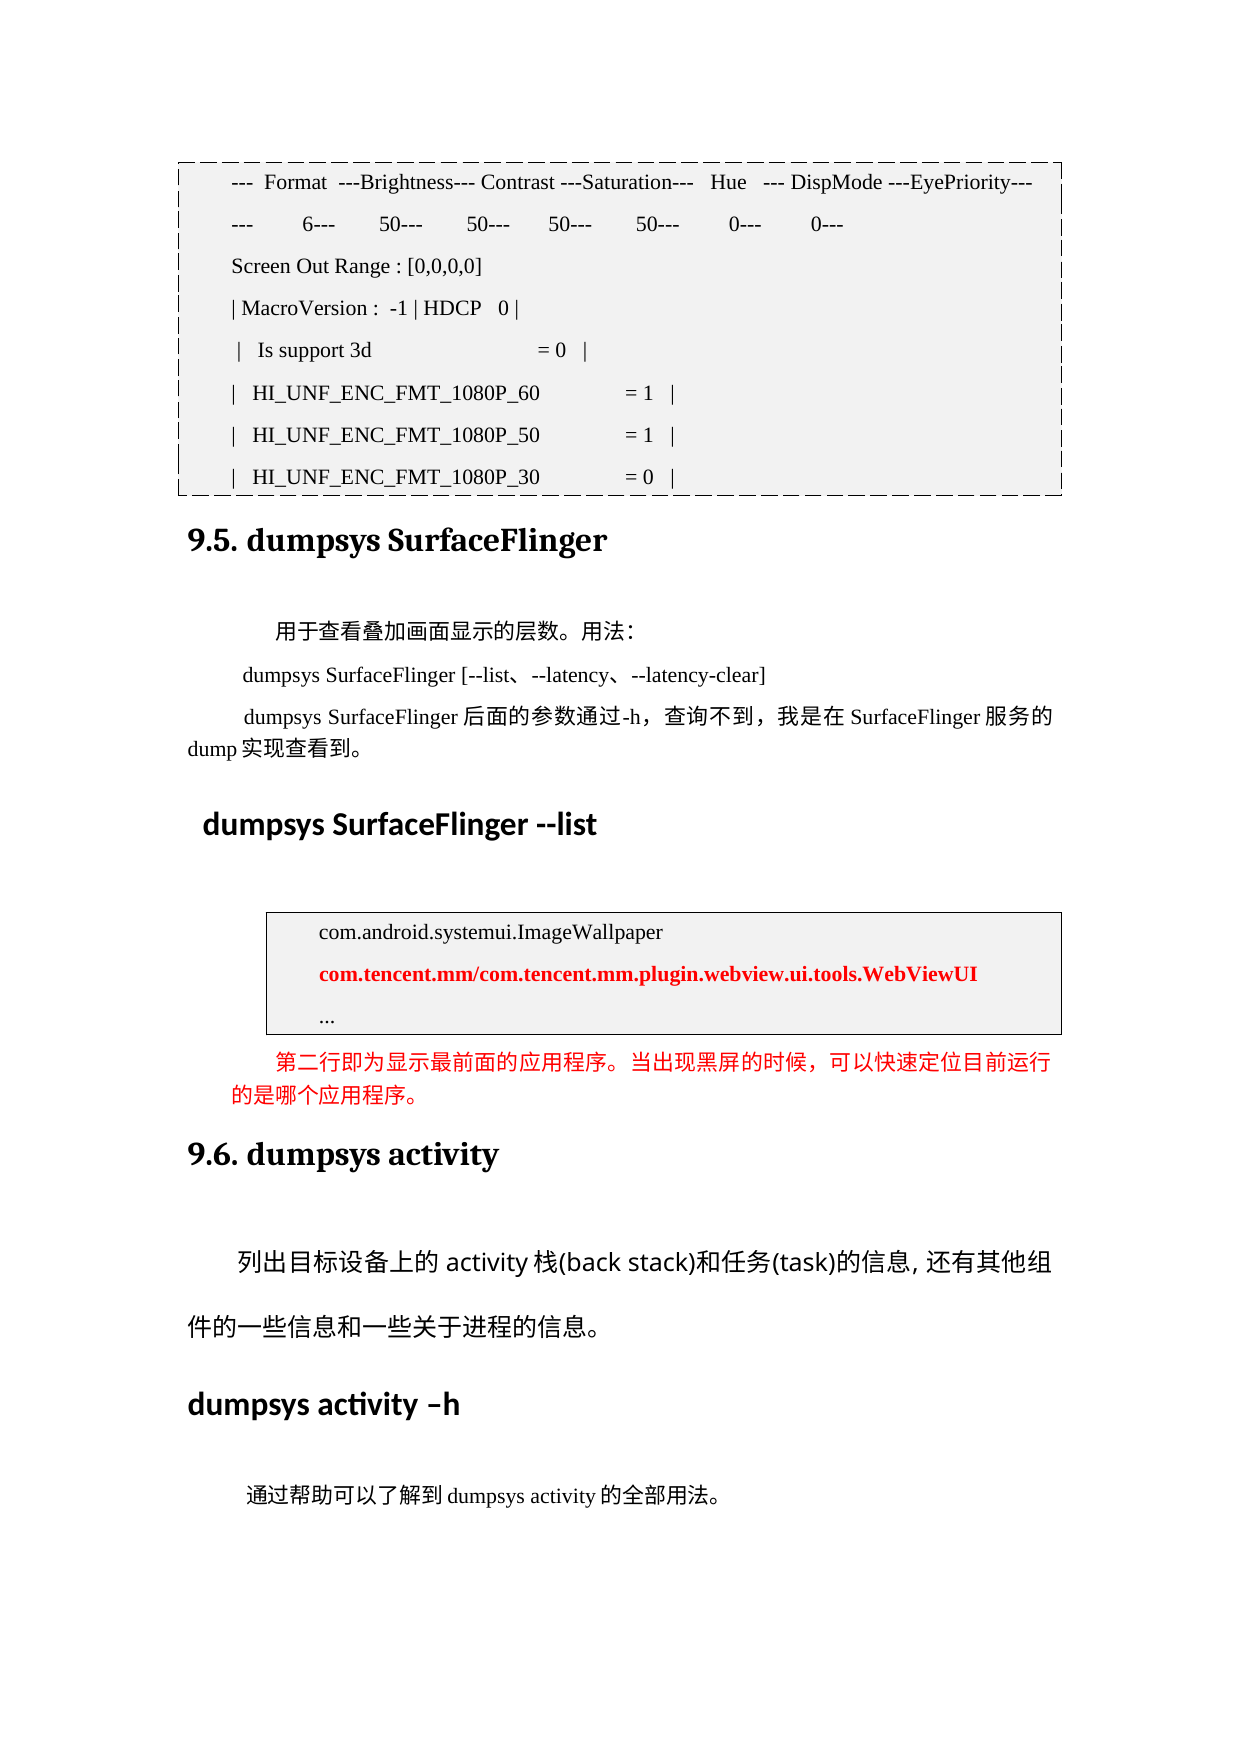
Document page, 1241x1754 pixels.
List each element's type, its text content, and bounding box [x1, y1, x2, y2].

text com.android.systemui.ImageWallpaper [267, 913, 1061, 948]
text | HI_UNF_ENC_FMT_1080P_60 = 1 | [178, 373, 1062, 408]
text Screen Out Range : [0,0,0,0] [178, 246, 1062, 282]
text ... [267, 997, 1061, 1034]
text | Is support 3d = 0 | [178, 331, 1062, 366]
text | HI_UNF_ENC_FMT_1080P_30 = 0 | [178, 457, 1062, 496]
subtitle dumpsys activity –h [187, 1370, 1053, 1435]
text com.tencent.mm/com.tencent.mm.plugin.webview.ui.tools.WebViewUI [267, 954, 1061, 990]
subtitle dumpsys SurfaceFlinger --list [187, 790, 1053, 855]
subtitle dumpsys activity [187, 1122, 1053, 1187]
text dumpsys SurfaceFlinger [--list、--latency、--latency-clear] [187, 656, 1053, 689]
text | MacroVersion : -1 | HDCP 0 | [178, 288, 1062, 324]
text dumpsys SurfaceFlinger后面的参数通过-h，查询不到，我是在SurfaceFlinger服务的dump实现查看到。 [187, 698, 1053, 763]
text --- 6--- 50--- 50--- 50--- 50--- 0--- 0--- [178, 204, 1062, 240]
text 通过帮助可以了解到dumpsys activity的全部用法。 [246, 1478, 1053, 1510]
text --- Format ---Brightness--- Contrast ---Saturation--- Hue --- DispMode ---EyePriority--- [178, 162, 1062, 198]
text 第二行即为显示最前面的应用程序。当出现黑屏的时候，可以快速定位目前运行的是哪个应用程序。 [231, 1045, 1053, 1110]
text 用于查看叠加画面显示的层数。用法： [231, 614, 1053, 646]
text 列出目标设备上的activity栈(back stack)和任务(task)的信息, 还有其他组件的一些信息和一些关于进程的信息。 [187, 1228, 1053, 1358]
text | HI_UNF_ENC_FMT_1080P_50 = 1 | [178, 415, 1062, 451]
subtitle dumpsys SurfaceFlinger [187, 508, 1053, 573]
